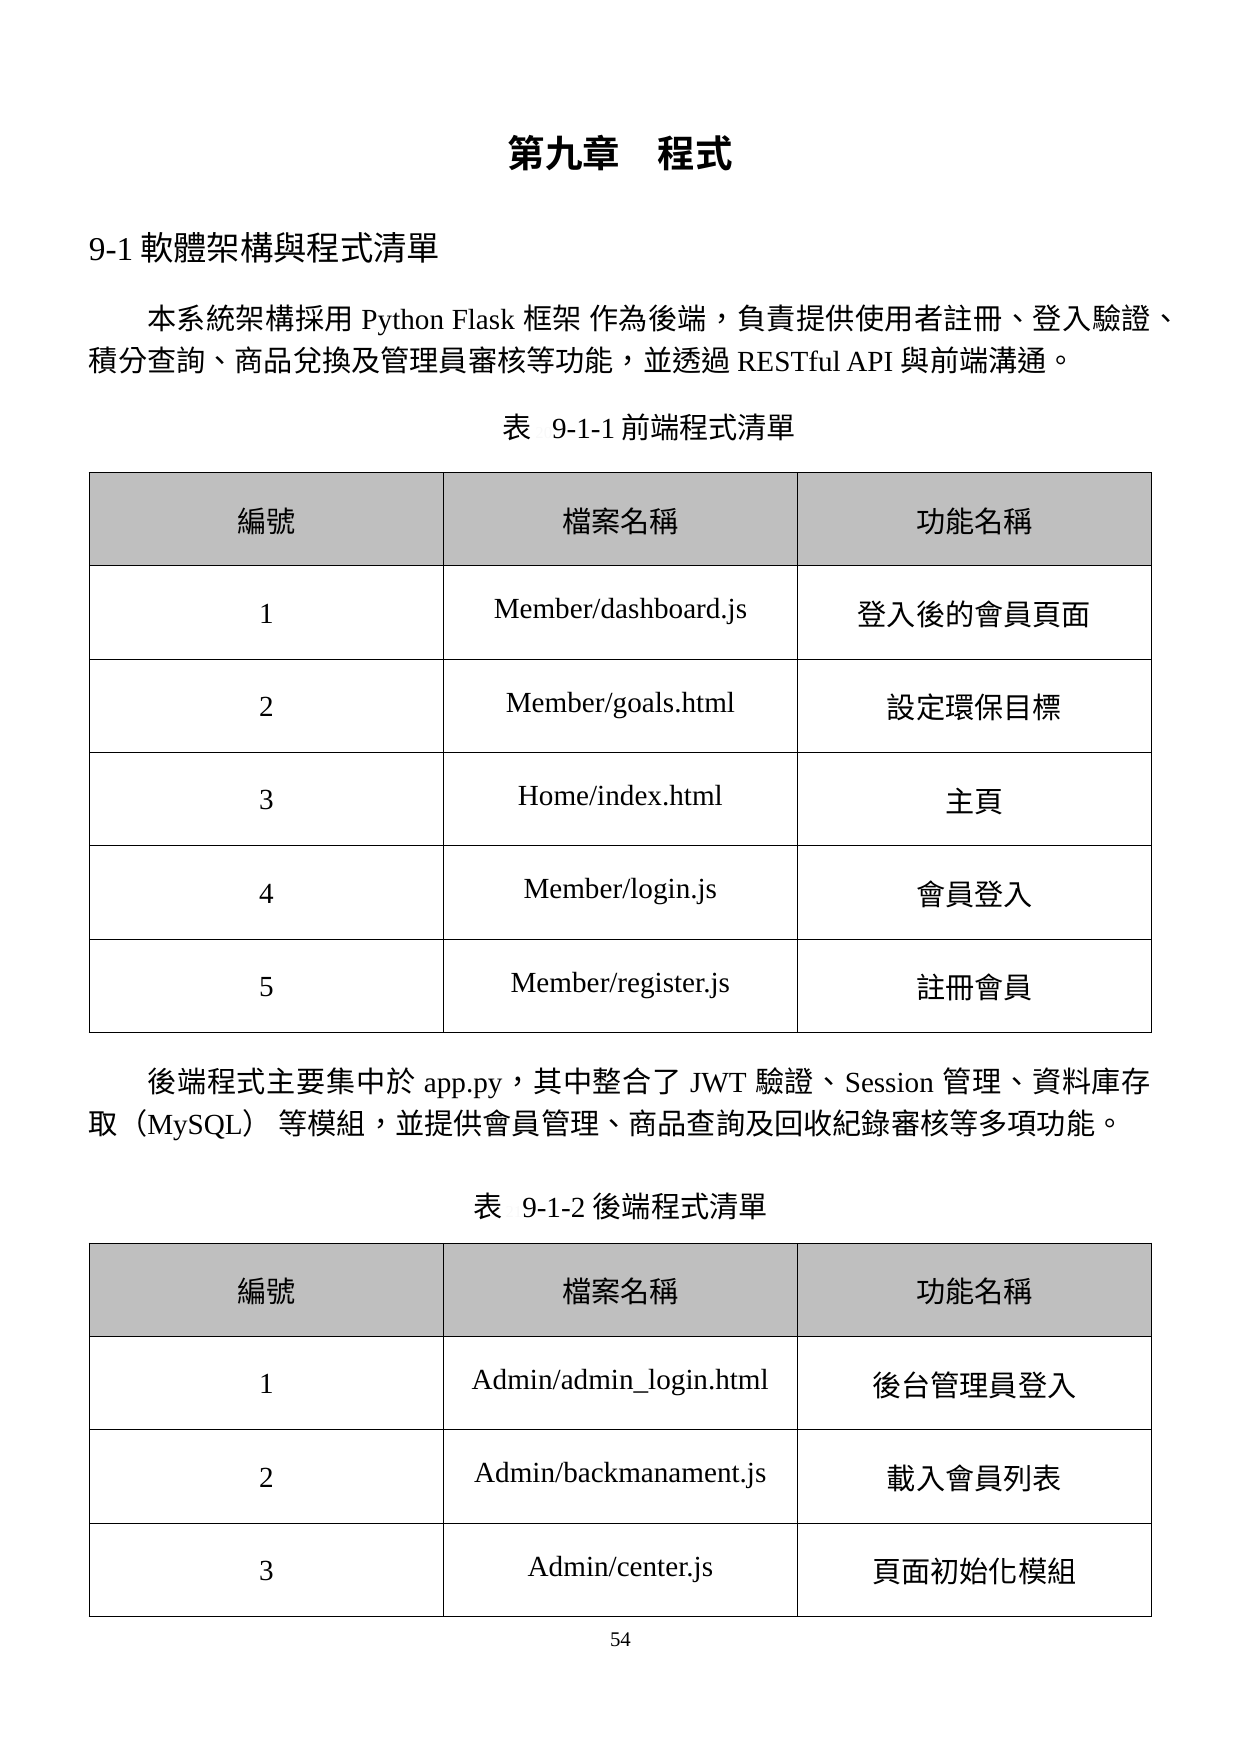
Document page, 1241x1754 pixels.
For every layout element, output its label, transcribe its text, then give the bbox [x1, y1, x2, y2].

table_cell 4 [90, 846, 443, 939]
table_header 功能名稱 [798, 473, 1151, 565]
table_cell 後台管理員登入 [798, 1337, 1151, 1429]
table_header 編號 [90, 1244, 443, 1336]
table_cell Admin/center.js [444, 1524, 797, 1616]
table_header 功能名稱 [798, 1244, 1151, 1336]
table_header 編號 [90, 473, 443, 565]
table_header 檔案名稱 [444, 1244, 797, 1336]
table_cell 3 [90, 1524, 443, 1616]
table_cell 3 [90, 753, 443, 845]
table_cell 載入會員列表 [798, 1430, 1151, 1523]
table_cell 2 [90, 1430, 443, 1523]
list 表209-1-1前端程式清單 [89, 405, 1152, 447]
text 表219-1-2 後端程式清單 [89, 1168, 1152, 1243]
text 第九章 程式 [89, 114, 1152, 189]
list 本系統架構採用 Python Flask 框架 作為後端，負責提供使用者註冊、登入驗證、積分查詢、商品兌換及管理員審核等功能，並透過 RESTful API 與前端溝通。 [89, 295, 1152, 380]
table_cell Admin/admin_login.html [444, 1337, 797, 1429]
list 9-1軟體架構與程式清單 [89, 222, 1152, 270]
table_cell 2 [90, 660, 443, 752]
list 後端程式主要集中於 app.py，其中整合了 JWT 驗證、Session 管理、資料庫存取（MySQL） 等模組，並提供會員管理、商品查詢及回收紀錄審核等多項功能。 [89, 1058, 1152, 1143]
table_cell Member/goals.html [444, 660, 797, 752]
table_header 檔案名稱 [444, 473, 797, 565]
table_cell 1 [90, 566, 443, 659]
table_cell Member/login.js [444, 846, 797, 939]
table_cell Member/register.js [444, 940, 797, 1032]
table_cell 註冊會員 [798, 940, 1151, 1032]
table_cell 頁面初始化模組 [798, 1524, 1151, 1616]
table_cell Admin/backmanament.js [444, 1430, 797, 1523]
table_cell 登入後的會員頁面 [798, 566, 1151, 659]
table_cell 1 [90, 1337, 443, 1429]
table_cell 設定環保目標 [798, 660, 1151, 752]
table_cell Member/dashboard.js [444, 566, 797, 659]
table_cell Home/index.html [444, 753, 797, 845]
table_cell 5 [90, 940, 443, 1032]
table_cell 主頁 [798, 753, 1151, 845]
table_cell 會員登入 [798, 846, 1151, 939]
